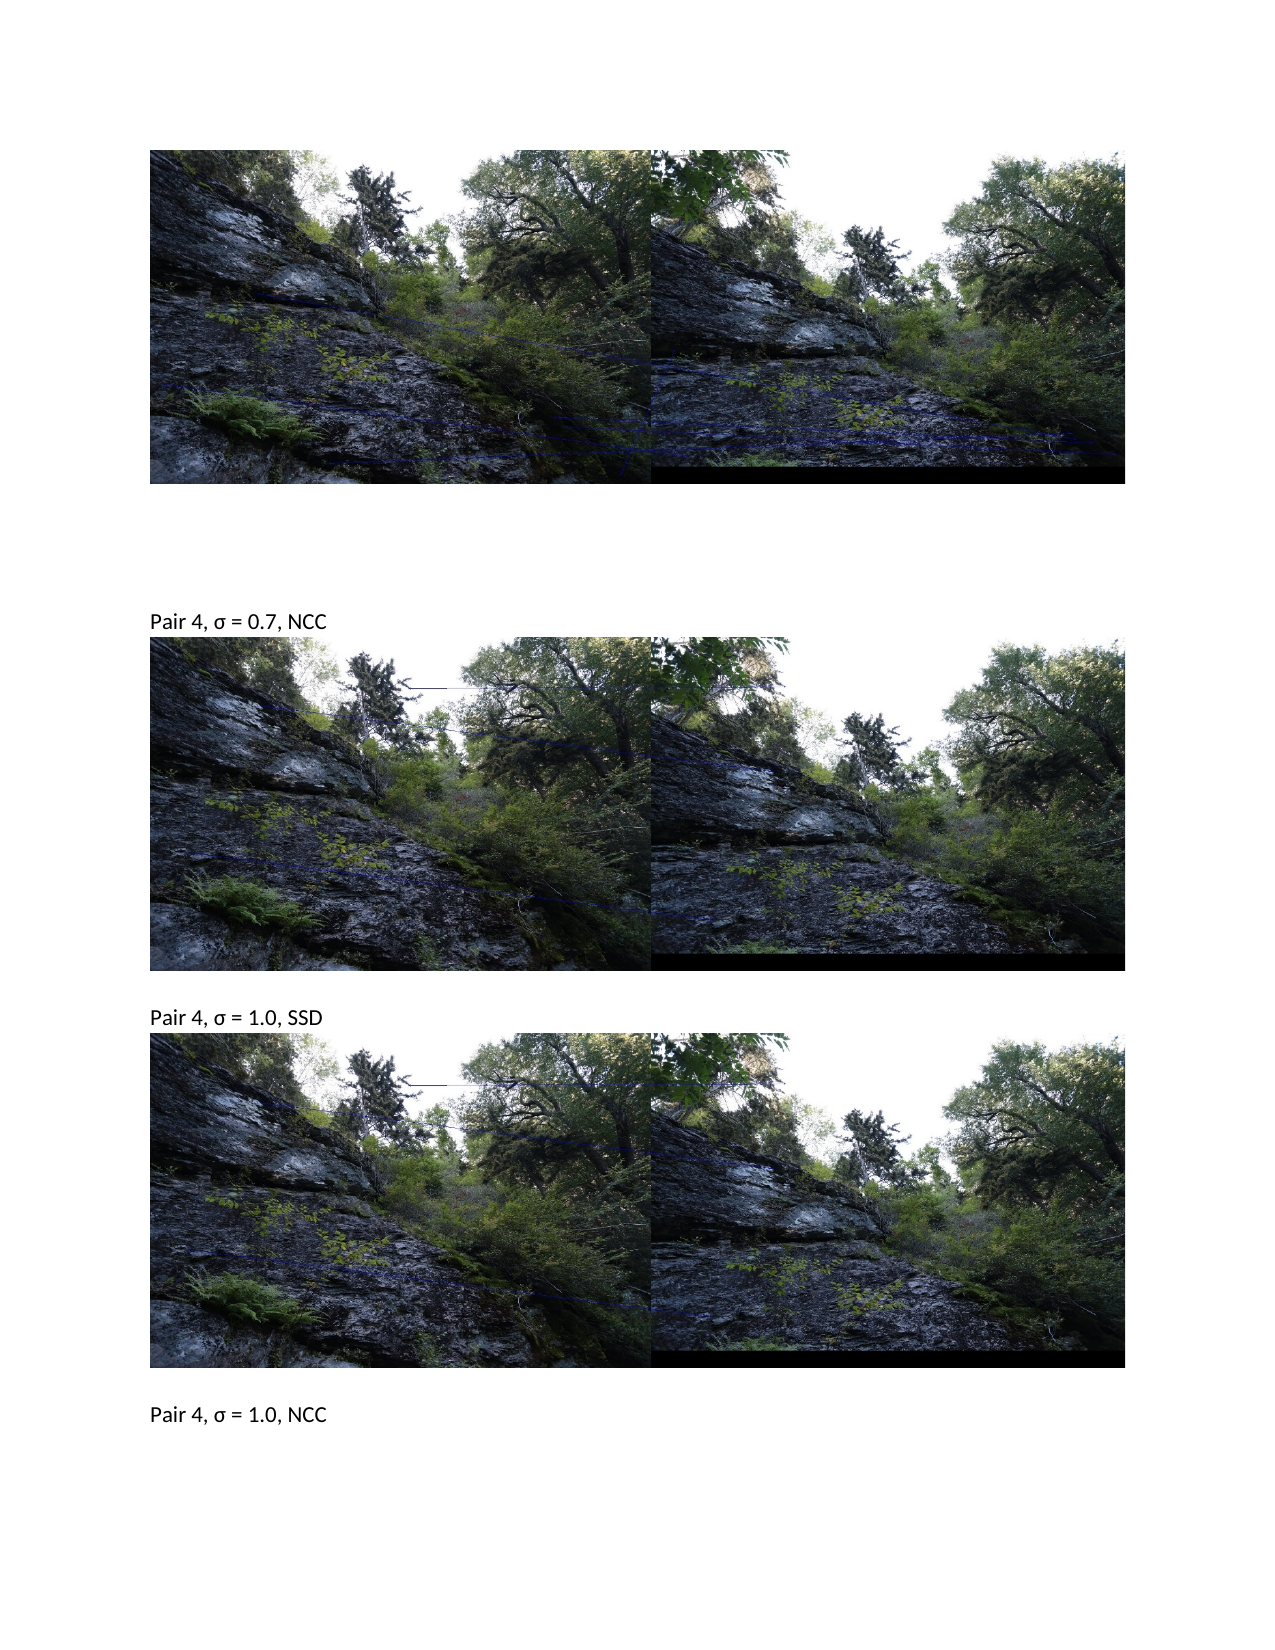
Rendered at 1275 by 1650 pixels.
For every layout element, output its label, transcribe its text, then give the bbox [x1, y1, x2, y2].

picture [150, 1033, 1125, 1368]
text Pair 4, σ = 1.0, NCC [150, 1400, 1125, 1428]
text Pair 4, σ = 0.7, NCC [150, 607, 1125, 635]
text Pair 4, σ = 1.0, SSD [150, 1003, 1125, 1031]
picture [150, 150, 1125, 484]
picture [150, 637, 1125, 971]
